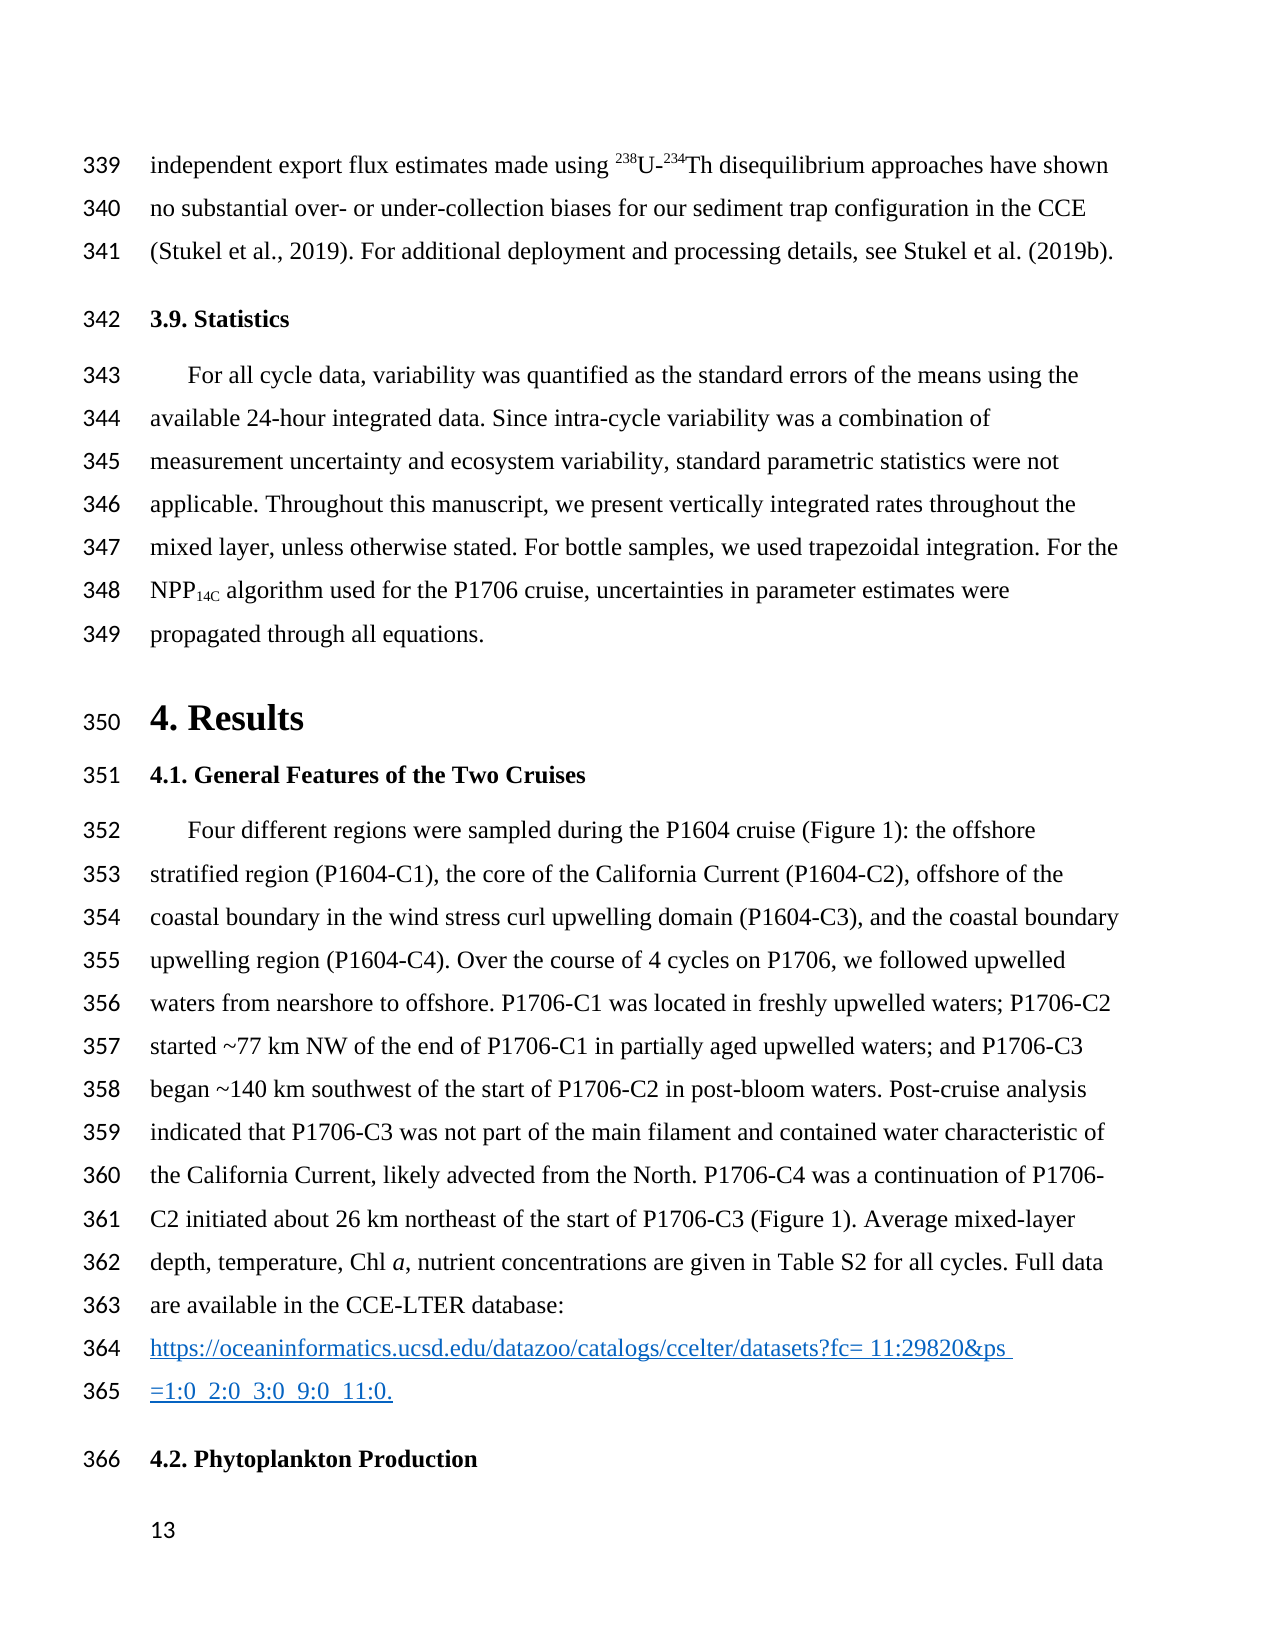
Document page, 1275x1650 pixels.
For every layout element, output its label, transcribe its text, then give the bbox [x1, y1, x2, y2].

text 4. Results [150, 695, 1125, 738]
text For all cycle data, variability was quantified as the standard errors of the means using the available 24-hour integrated data. Since intra-cycle variability was a combination of measurement uncertainty and ecosystem variability, standard parametric statistics were not applicable. Throughout this manuscript, we present vertically integrated rates throughout the mixed layer, unless otherwise stated. For bottle samples, we used trapezoidal integration. For the NPP14C algorithm used for the P1706 cruise, uncertainties in parameter estimates were propagated through all equations. [150, 360, 1125, 647]
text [150, 150, 1125, 265]
text 4.2. Phytoplankton Production [150, 1444, 1125, 1473]
text Four different regions were sampled during the P1604 cruise (Figure 1): the offshore stratified region (P1604-C1), the core of the California Current (P1604-C2), offshore of the coastal boundary in the wind stress curl upwelling domain (P1604-C3), and the coastal boundary upwelling region (P1604-C4). Over the course of 4 cycles on P1706, we followed upwelled waters from nearshore to offshore. P1706-C1 was located in freshly upwelled waters; P1706-C2 started ~77 km NW of the end of P1706-C1 in partially aged upwelled waters; and P1706-C3 began ~140 km southwest of the start of P1706-C2 in post-bloom waters. Post-cruise analysis indicated that P1706-C3 was not part of the main filament and contained water characteristic of the California Current, likely advected from the North. P1706-C4 was a continuation of P1706-C2 initiated about 26 km northeast of the start of P1706-C3 (Figure 1). Average mixed-layer depth, temperature, Chl a, nutrient concentrations are given in Table S2 for all cycles. Full data are available in the CCE-LTER database: https://oceaninformatics.ucsd.edu/datazoo/catalogs/ccelter/datasets?fc= 11:29820&ps =1:0_2:0_3:0_9:0_11:0. [150, 816, 1125, 1405]
text 4.1. General Features of the Two Cruises [150, 760, 1125, 789]
text 3.9. Statistics [150, 304, 1125, 333]
